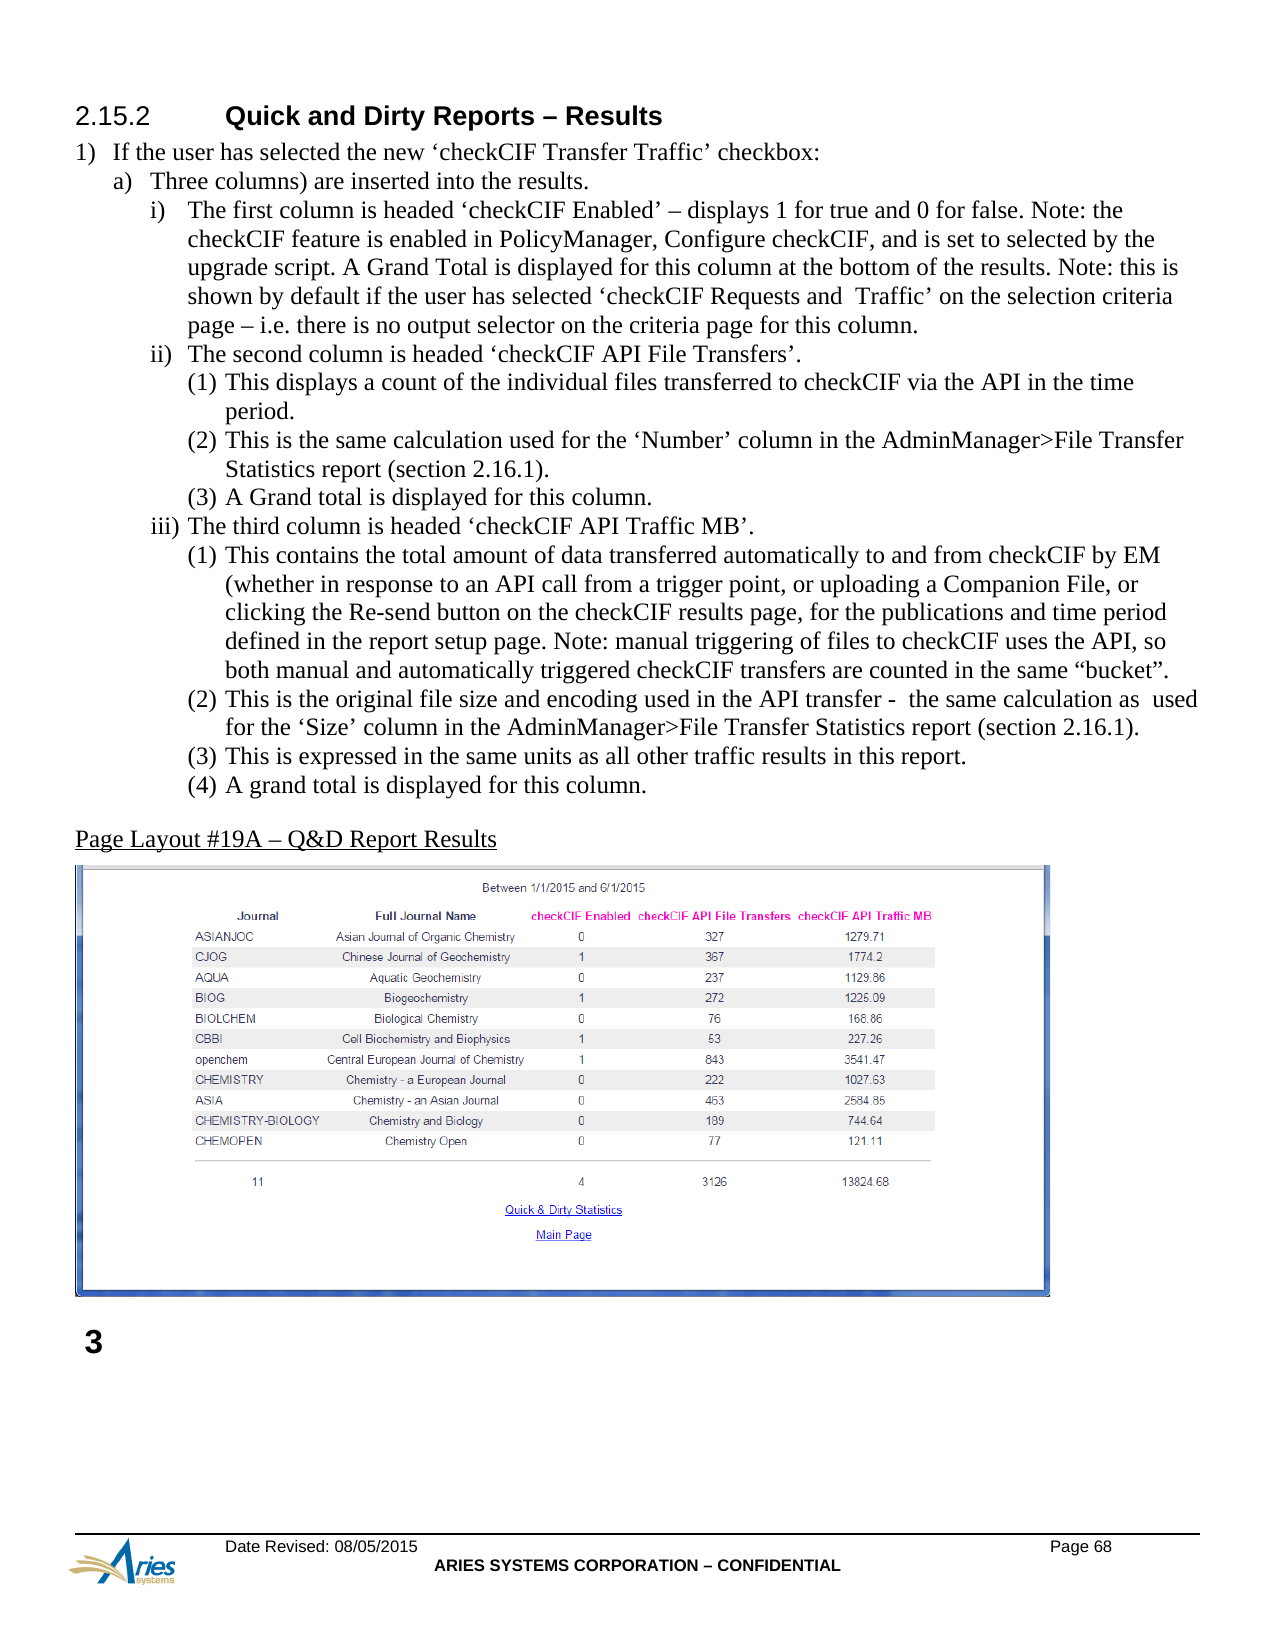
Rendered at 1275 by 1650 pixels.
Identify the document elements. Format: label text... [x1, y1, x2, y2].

list The first column is headed ‘checkCIF Enabled’ – displays 1 for true and 0 for false. Note: the checkCIF feature is enabled in PolicyManager, Configure checkCIF, and is set to selected by the upgrade script. A Grand Total is displayed for this column at the bottom of the results. Note: this is shown by default if the user has selected ‘checkCIF Requests and Traffic’ on the selection criteria page – i.e. there is no output selector on the criteria page for this column. [150, 195, 1200, 339]
list A Grand total is displayed for this column. [187, 482, 1200, 511]
list This is expressed in the same units as all other traffic results in this report. [187, 741, 1200, 770]
list This contains the total amount of data transferred automatically to and from checkCIF by EM (whether in response to an API call from a trigger point, or uploading a Companion File, or clicking the Re-send button on the checkCIF results page, for the publications and time period defined in the report setup page. Note: manual triggering of files to checkCIF uses the API, so both manual and automatically triggered checkCIF transfers are counted in the same “bucket”. [187, 540, 1200, 684]
list The third column is headed ‘checkCIF API Traffic MB’. [150, 511, 1200, 540]
list This displays a count of the individual files transferred to checkCIF via the API in the time period. [187, 367, 1200, 425]
list A grand total is displayed for this column. [187, 770, 1200, 799]
subtitle Quick and Dirty Reports – Results [75, 100, 1200, 131]
list This is the same calculation used for the ‘Number’ column in the AdminManager>File Transfer Statistics report (section 2.16.1). [187, 425, 1200, 482]
list Three columns) are inserted into the results. [113, 166, 1200, 195]
picture [75, 865, 1050, 1297]
list The second column is headed ‘checkCIF API File Transfers’. [150, 339, 1200, 367]
picture [68, 1538, 175, 1585]
list If the user has selected the new ‘checkCIF Transfer Traffic’ checkbox: [75, 137, 1200, 166]
text Page Layout #19A – Q&D Report Results [75, 824, 1200, 852]
list This is the original file size and encoding used in the API transfer - the same calculation as used for the ‘Size’ column in the AdminManager>File Transfer Statistics report (section 2.16.1). [187, 684, 1200, 741]
